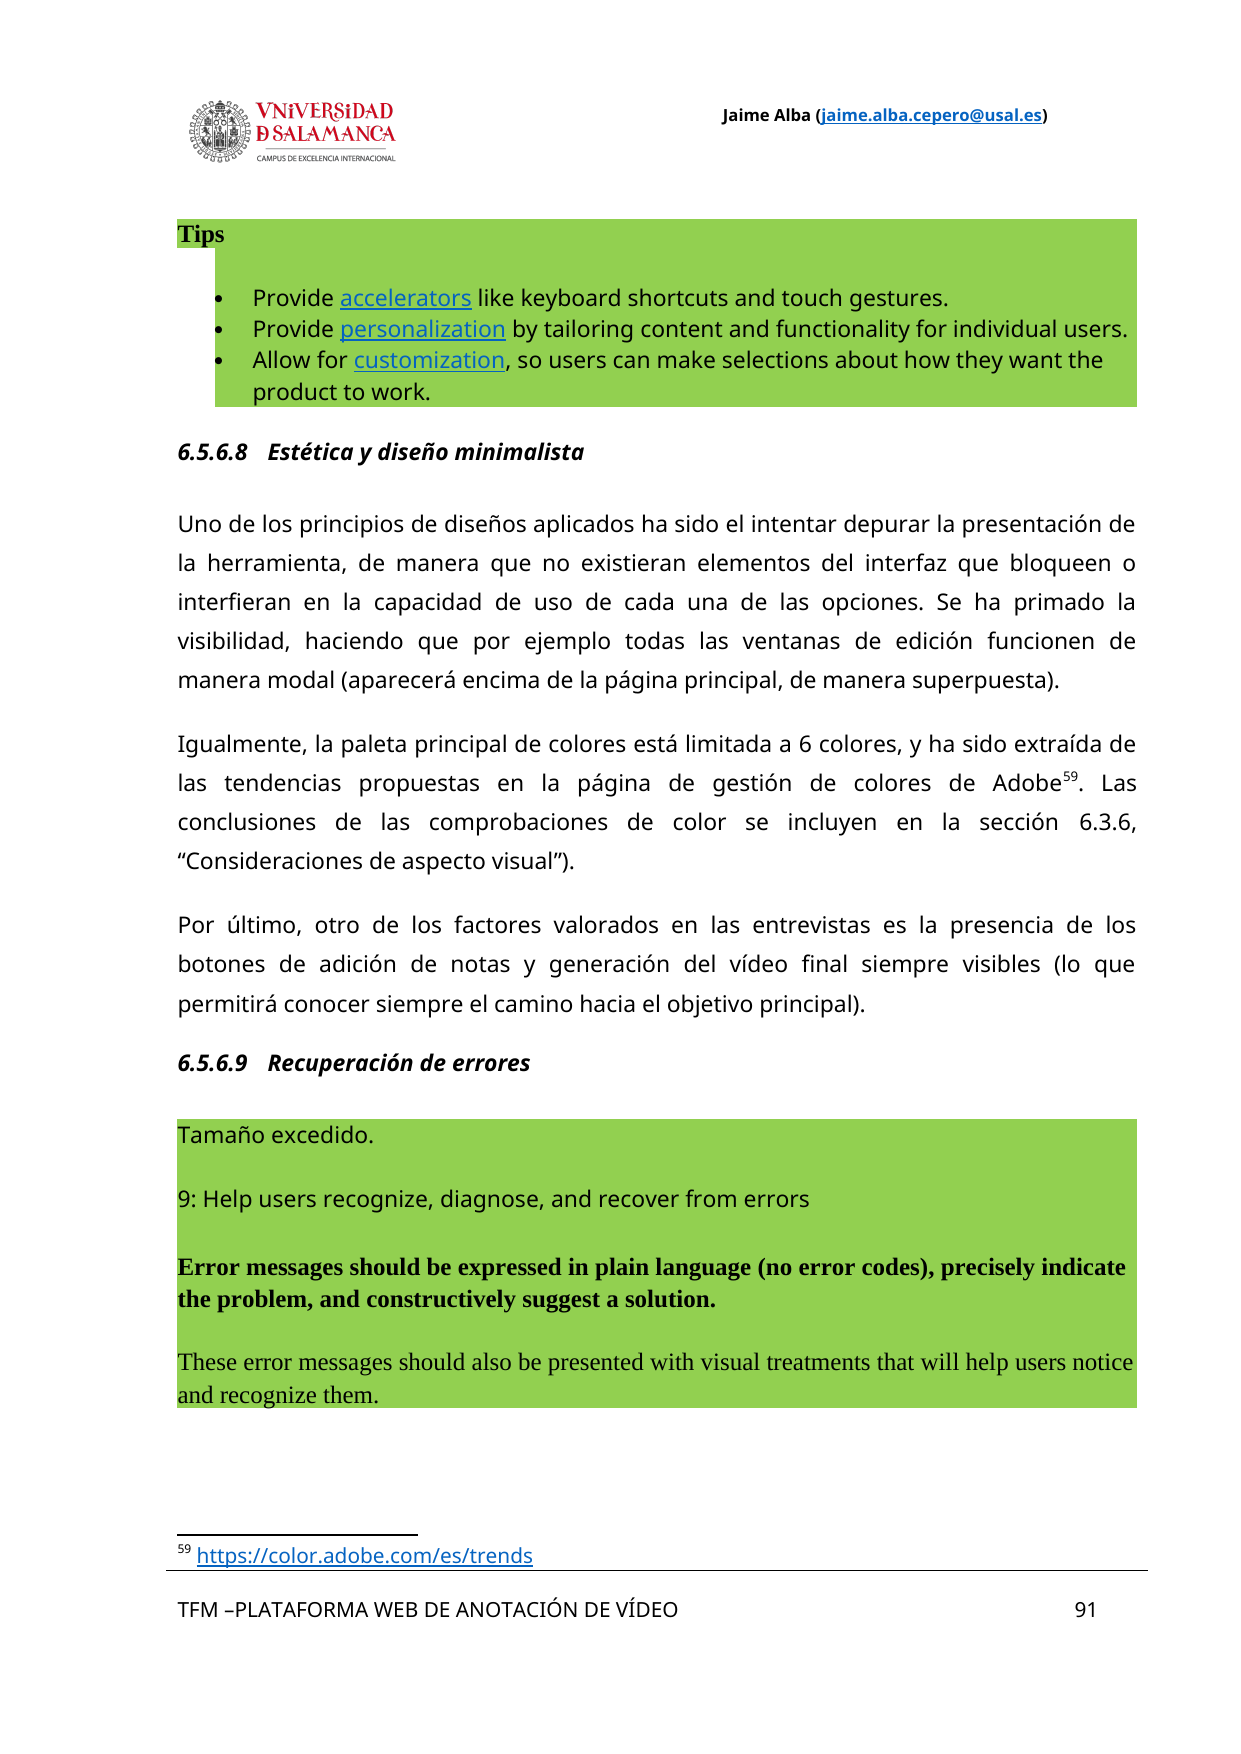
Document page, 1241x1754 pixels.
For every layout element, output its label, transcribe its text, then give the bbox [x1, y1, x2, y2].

text 9: Help users recognize, diagnose, and recover from errors [177, 1183, 1137, 1214]
text Por último, otro de los factores valorados en las entrevistas es la presencia de los botones de adición de notas y generación del vídeo final siempre visibles (lo que permitirá conocer siempre el camino hacia el objetivo principal). [177, 909, 1137, 1019]
text Tamaño excedido. [177, 1119, 1137, 1151]
text Igualmente, la paleta principal de colores está limitada a 6 colores, y ha sido extraída de las tendencias propuestas en la página de gestión de colores de Adobe. Las conclusiones de las comprobaciones de color se incluyen en la sección 6.3.6, “Consideraciones de aspecto visual”). [177, 728, 1137, 877]
picture [188, 99, 397, 163]
subtitle Estética y diseño minimalista [177, 436, 1137, 467]
text Error messages should be expressed in plain language (no error codes), precisely indicate the problem, and constructively suggest a solution. [177, 1252, 1137, 1313]
list Provide personalization by tailoring content and functionality for individual users. [215, 313, 1137, 344]
subtitle Recuperación de errores [177, 1047, 1137, 1079]
text These error messages should also be presented with visual treatments that will help users notice and recognize them. [177, 1347, 1137, 1408]
text Uno de los principios de diseños aplicados ha sido el intentar depurar la presentación de la herramienta, de manera que no existieran elementos del interfaz que bloqueen o interfieran en la capacidad de uso de cada una de las opciones. Se ha primado la visibilidad, haciendo que por ejemplo todas las ventanas de edición funcionen de manera modal (aparecerá encima de la página principal, de manera superpuesta). [177, 508, 1137, 695]
text Tips [177, 219, 1137, 248]
list Allow for customization, so users can make selections about how they want the product to work. [215, 344, 1137, 407]
list Provide accelerators like keyboard shortcuts and touch gestures. [215, 282, 1137, 313]
